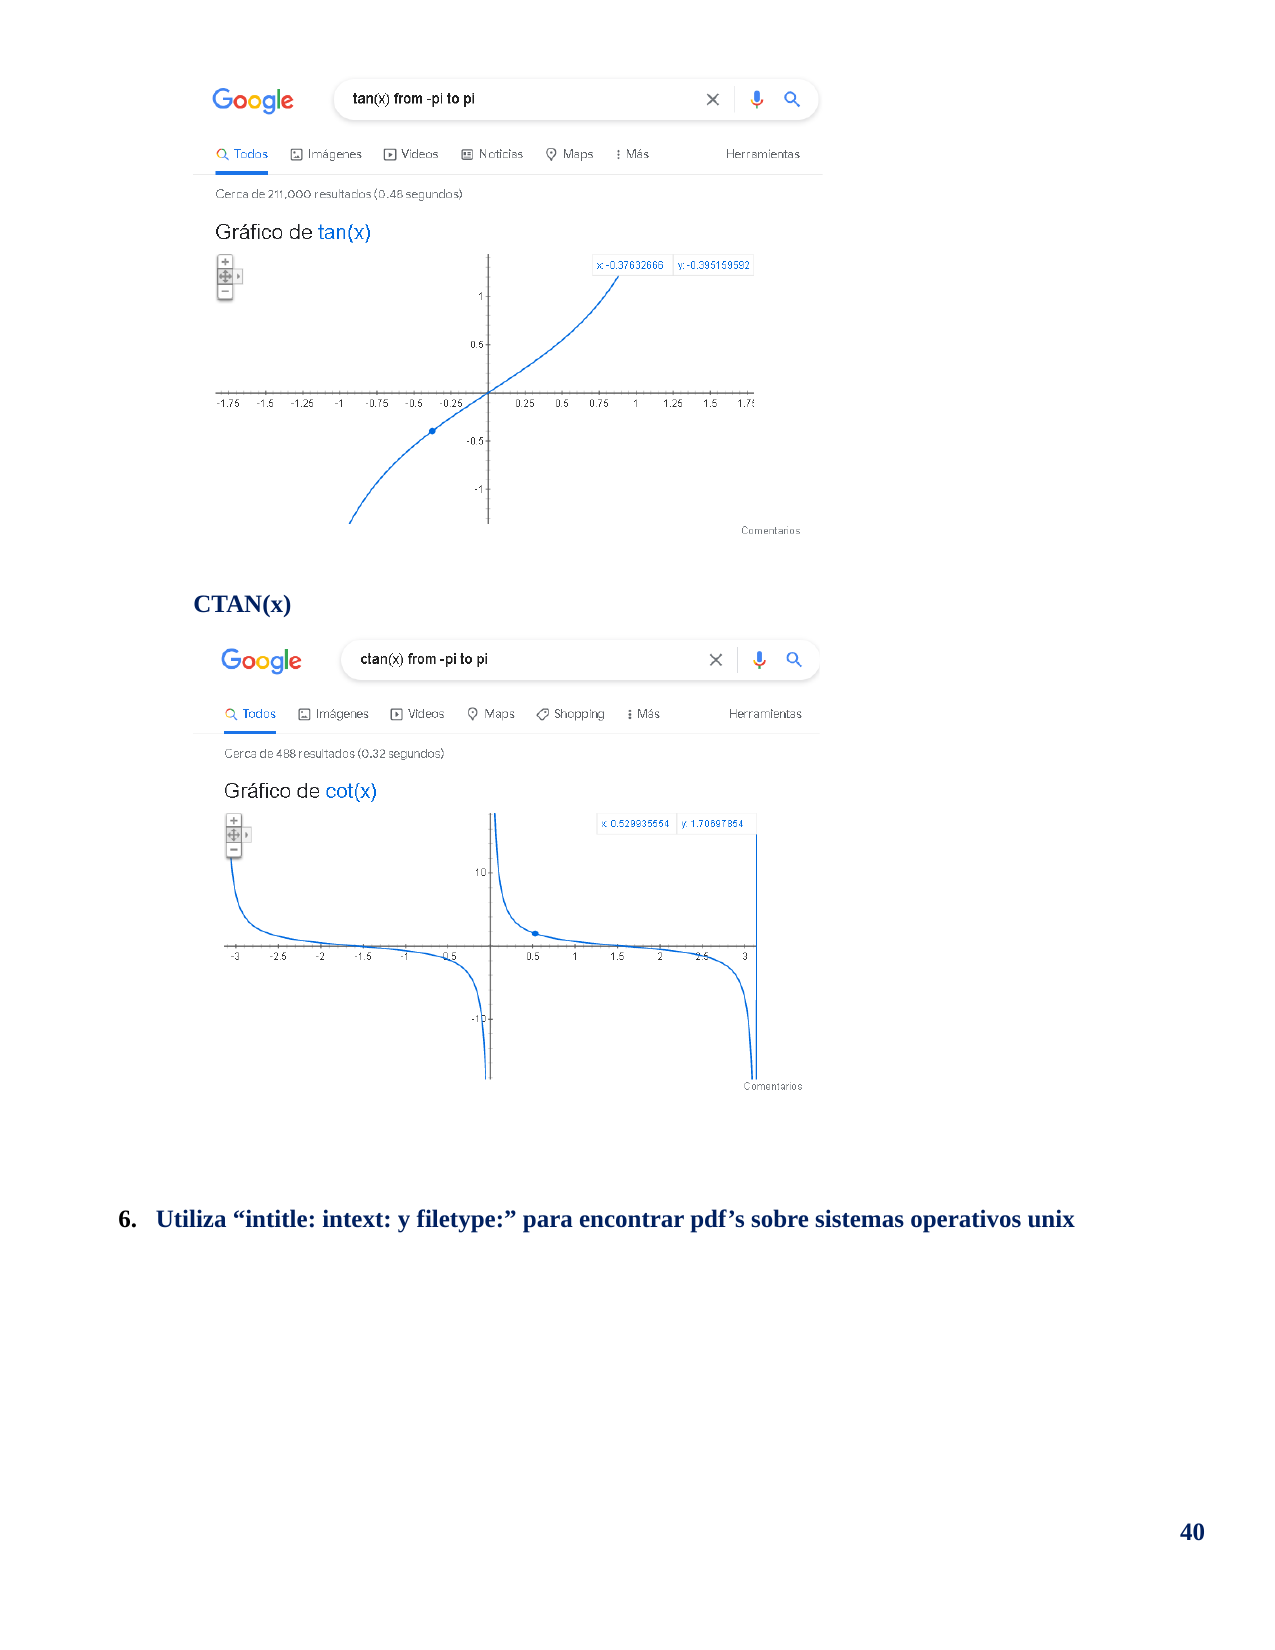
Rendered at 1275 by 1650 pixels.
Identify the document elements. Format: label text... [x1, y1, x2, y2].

picture [193, 59, 823, 556]
text CTAN(x) [193, 589, 1205, 618]
picture [193, 620, 820, 1109]
list Utiliza “intitle: intext: y filetype:” para encontrar pdf’s sobre sistemas operativos unix [118, 1204, 1205, 1233]
